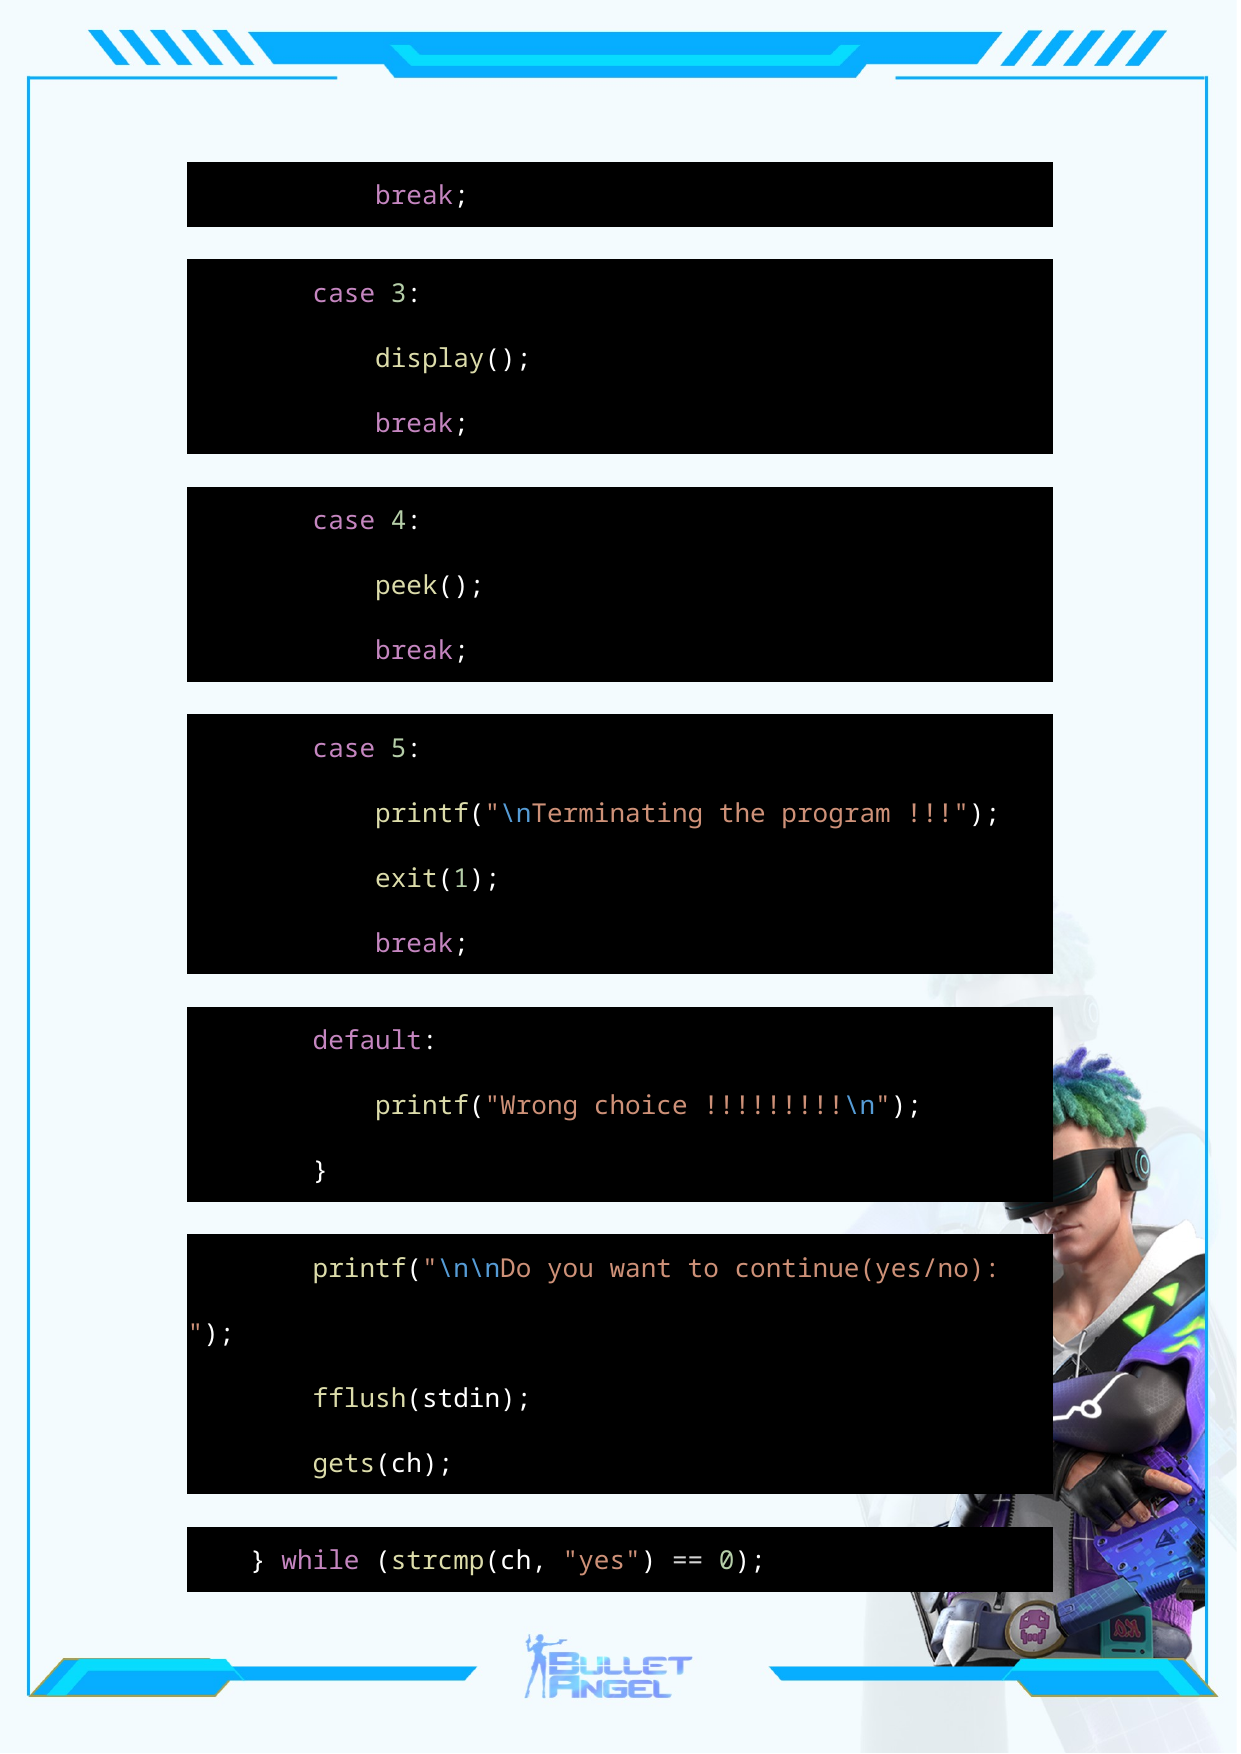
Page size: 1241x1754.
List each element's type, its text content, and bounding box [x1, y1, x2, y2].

text break; [187, 162, 1053, 227]
text break; [187, 909, 1053, 974]
text case 4: [187, 487, 1053, 552]
text printf("\n\nDo you want to continue(yes/no): "); [187, 1234, 1053, 1364]
text fflush(stdin); [187, 1364, 1053, 1429]
text case 5: [187, 714, 1053, 779]
text gets(ch); [187, 1429, 1053, 1494]
text exit(1); [187, 844, 1053, 909]
text break; [187, 389, 1053, 454]
text printf("Wrong choice !!!!!!!!!\n"); [187, 1072, 1053, 1137]
text break; [187, 617, 1053, 682]
text case 3: [187, 259, 1053, 324]
text } [187, 1137, 1053, 1202]
text } while (strcmp(ch, "yes") == 0); [187, 1527, 1053, 1592]
text display(); [187, 324, 1053, 389]
text printf("\nTerminating the program !!!"); [187, 779, 1053, 844]
text peek(); [187, 552, 1053, 617]
picture [0, 0, 1237, 1753]
text default: [187, 1007, 1053, 1072]
